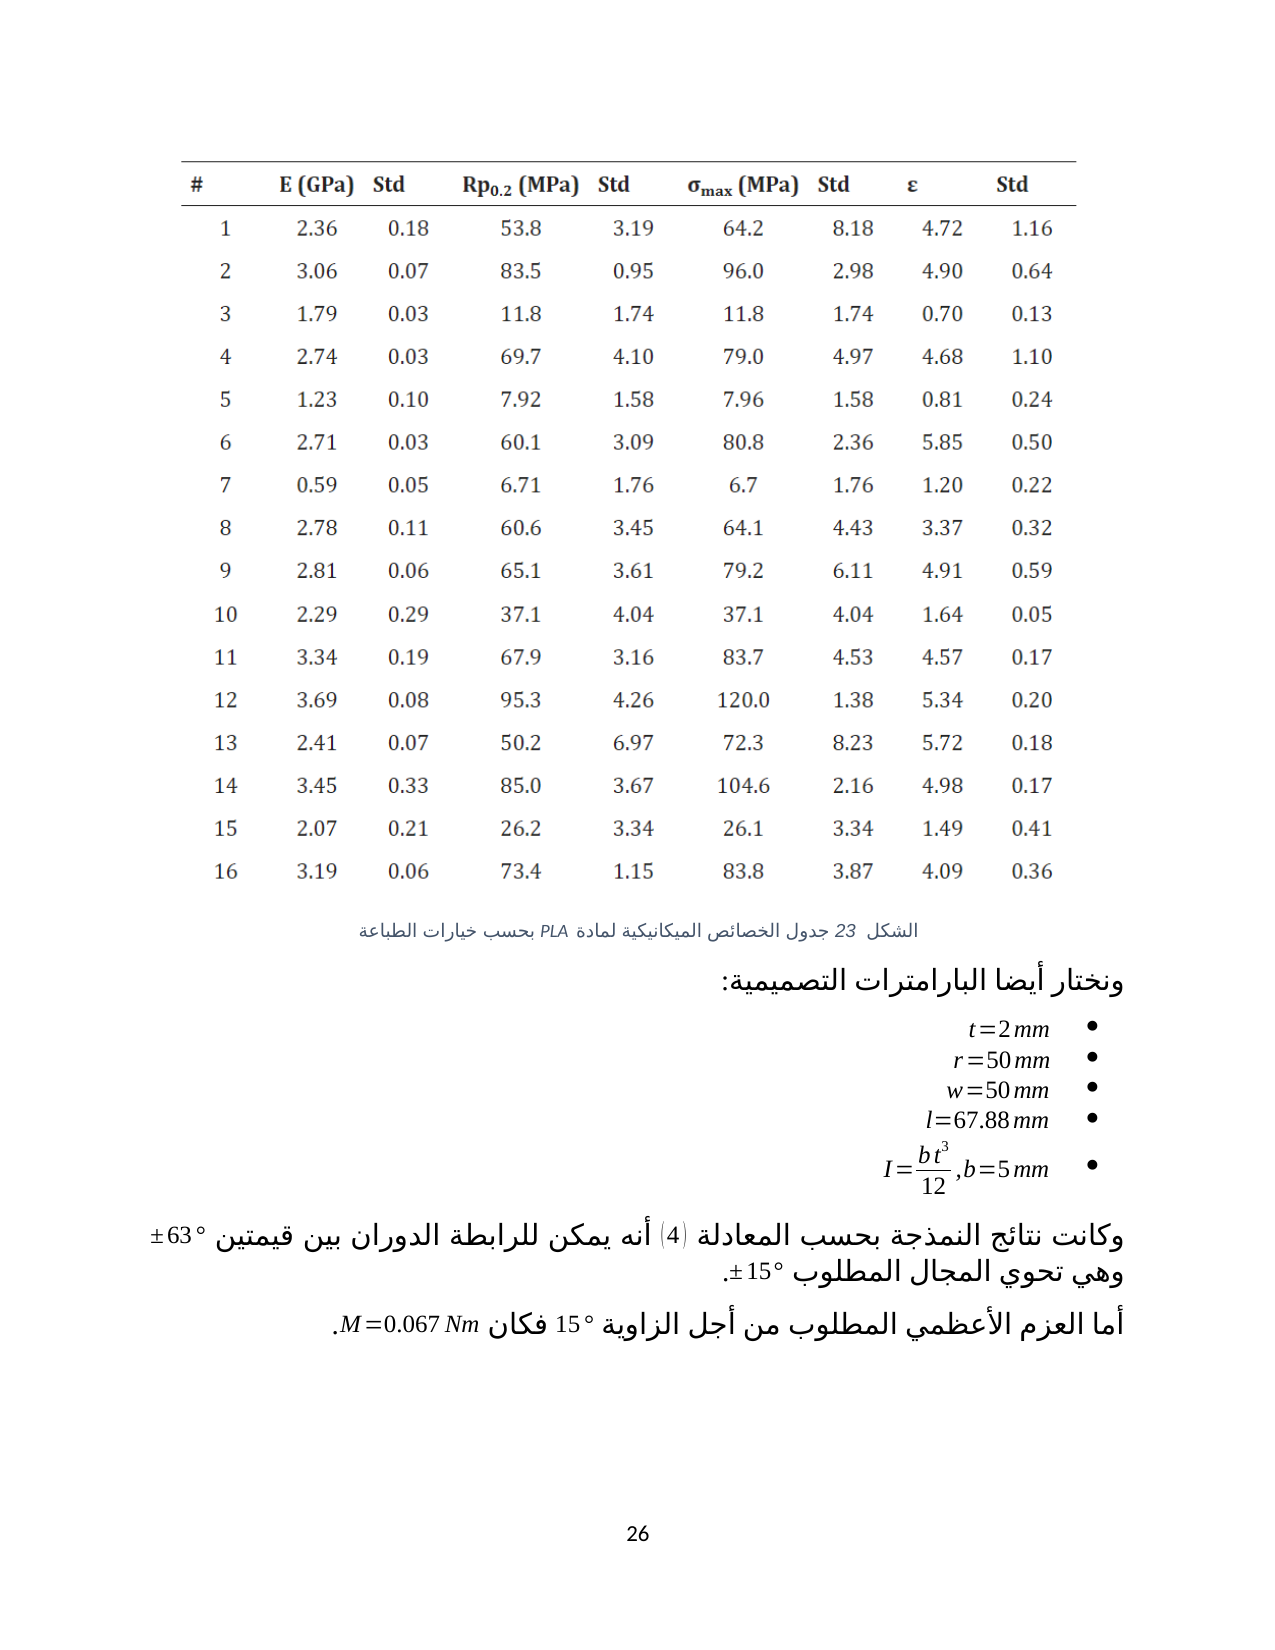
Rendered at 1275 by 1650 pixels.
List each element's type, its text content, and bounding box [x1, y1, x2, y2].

text الشكل 23 جدول الخصائص الميكانيكية لمادة PLA بحسب خيارات الطباعة [150, 919, 1125, 942]
picture [163, 150, 1112, 900]
text وكانت نتائج النمذجة بحسب المعادلة أنه يمكن للرابطة الدوران بين قيمتين وهي تحوي المجال المطلوب . [150, 1218, 1125, 1288]
text ونختار أيضا البارامترات التصميمية: [150, 963, 1125, 996]
text أما العزم الأعظمي المطلوب من أجل الزاوية فكان . [150, 1307, 1125, 1341]
